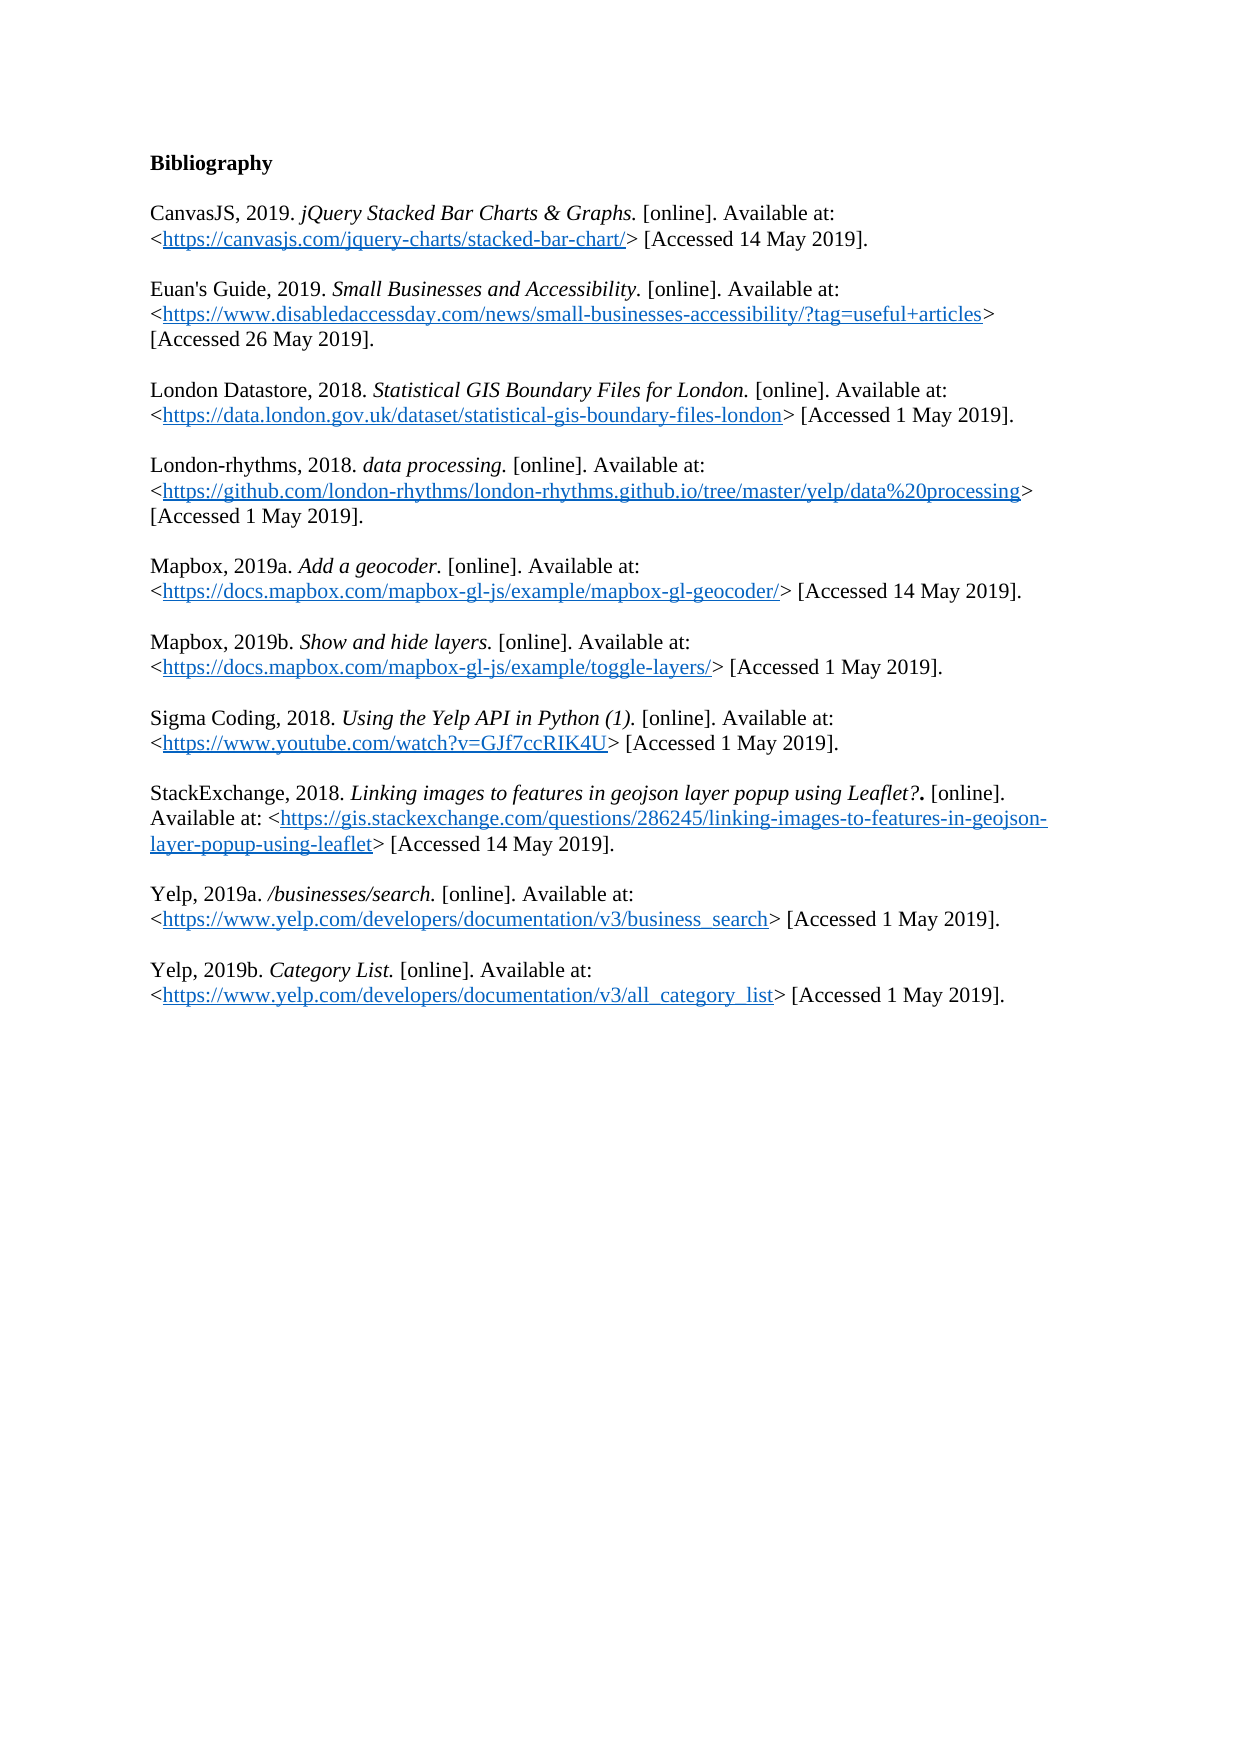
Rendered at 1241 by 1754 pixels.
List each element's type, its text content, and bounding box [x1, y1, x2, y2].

text Yelp, 2019b. Category List. [online]. Available at: <https://www.yelp.com/developers/documentation/v3/all_category_list> [Accessed 1 May 2019]. [150, 957, 1090, 1007]
text Mapbox, 2019a. Add a geocoder. [online]. Available at: <https://docs.mapbox.com/mapbox-gl-js/example/mapbox-gl-geocoder/> [Accessed 14 May 2019]. [150, 553, 1090, 604]
text Mapbox, 2019b. Show and hide layers. [online]. Available at: <https://docs.mapbox.com/mapbox-gl-js/example/toggle-layers/> [Accessed 1 May 2019]. [150, 629, 1090, 679]
text Bibliography [150, 150, 1090, 175]
text London-rhythms, 2018. data processing. [online]. Available at: <https://github.com/london-rhythms/london-rhythms.github.io/tree/master/yelp/data%20processing> [Accessed 1 May 2019]. [150, 452, 1090, 528]
text StackExchange, 2018. Linking images to features in geojson layer popup using Leaflet?. [online]. Available at: <https://gis.stackexchange.com/questions/286245/linking-images-to-features-in-geojson-layer-popup-using-leaflet> [Accessed 14 May 2019]. [150, 780, 1090, 856]
text Sigma Coding, 2018. Using the Yelp API in Python (1). [online]. Available at: <https://www.youtube.com/watch?v=GJf7ccRIK4U> [Accessed 1 May 2019]. [150, 704, 1090, 755]
text Euan's Guide, 2019. Small Businesses and Accessibility. [online]. Available at: <https://www.disabledaccessday.com/news/small-businesses-accessibility/?tag=useful+articles> [Accessed 26 May 2019]. [150, 276, 1090, 352]
text London Datastore, 2018. Statistical GIS Boundary Files for London. [online]. Available at: <https://data.london.gov.uk/dataset/statistical-gis-boundary-files-london> [Accessed 1 May 2019]. [150, 377, 1090, 427]
text CanvasJS, 2019. jQuery Stacked Bar Charts & Graphs. [online]. Available at: <https://canvasjs.com/jquery-charts/stacked-bar-chart/> [Accessed 14 May 2019]. [150, 200, 1090, 251]
text Yelp, 2019a. /businesses/search. [online]. Available at: <https://www.yelp.com/developers/documentation/v3/business_search> [Accessed 1 May 2019]. [150, 881, 1090, 931]
